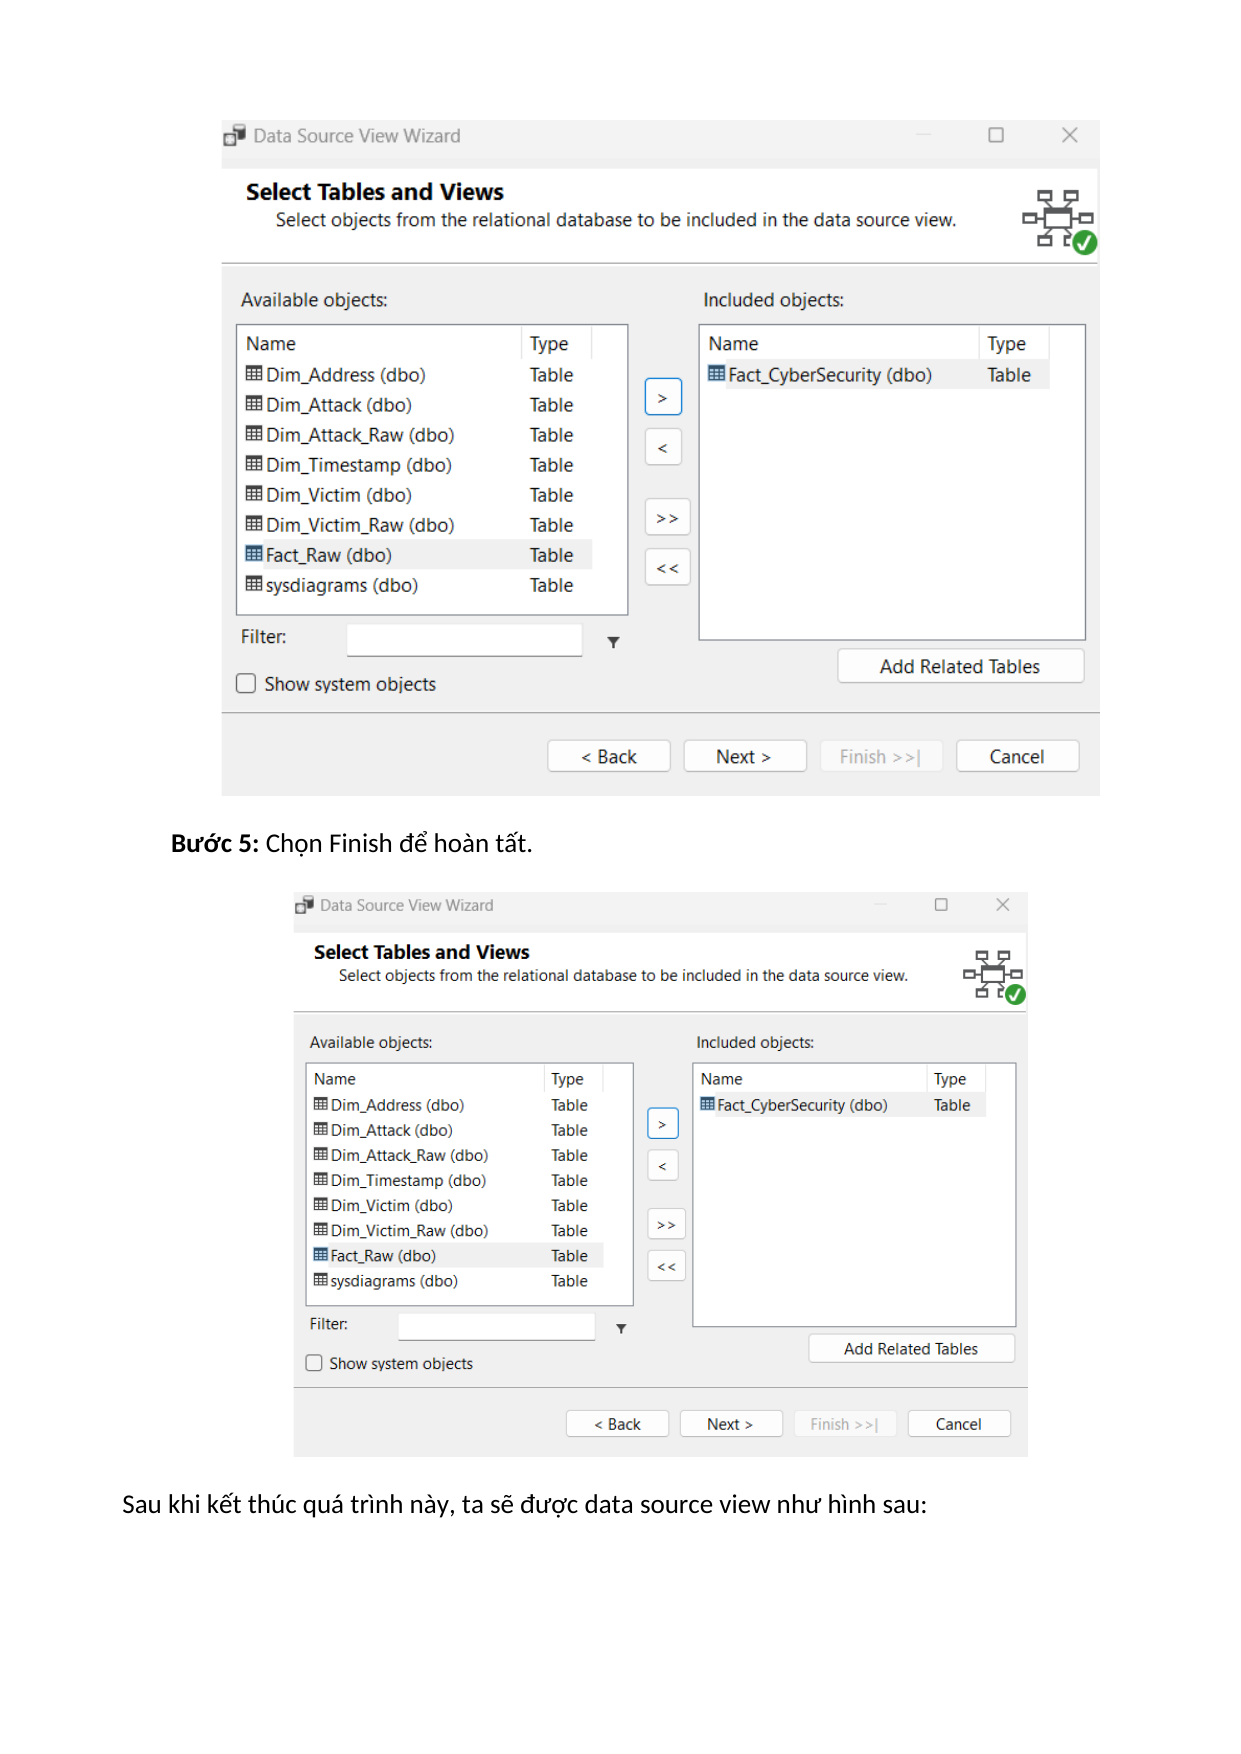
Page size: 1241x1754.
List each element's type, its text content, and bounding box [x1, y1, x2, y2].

picture [221, 120, 1100, 796]
text Sau khi kết thúc quá trình này, ta sẽ được data source view như hình sau: [122, 1487, 1226, 1520]
picture [293, 892, 1028, 1457]
text Bước 5: Chọn Finish để hoàn tất. [96, 826, 1226, 859]
